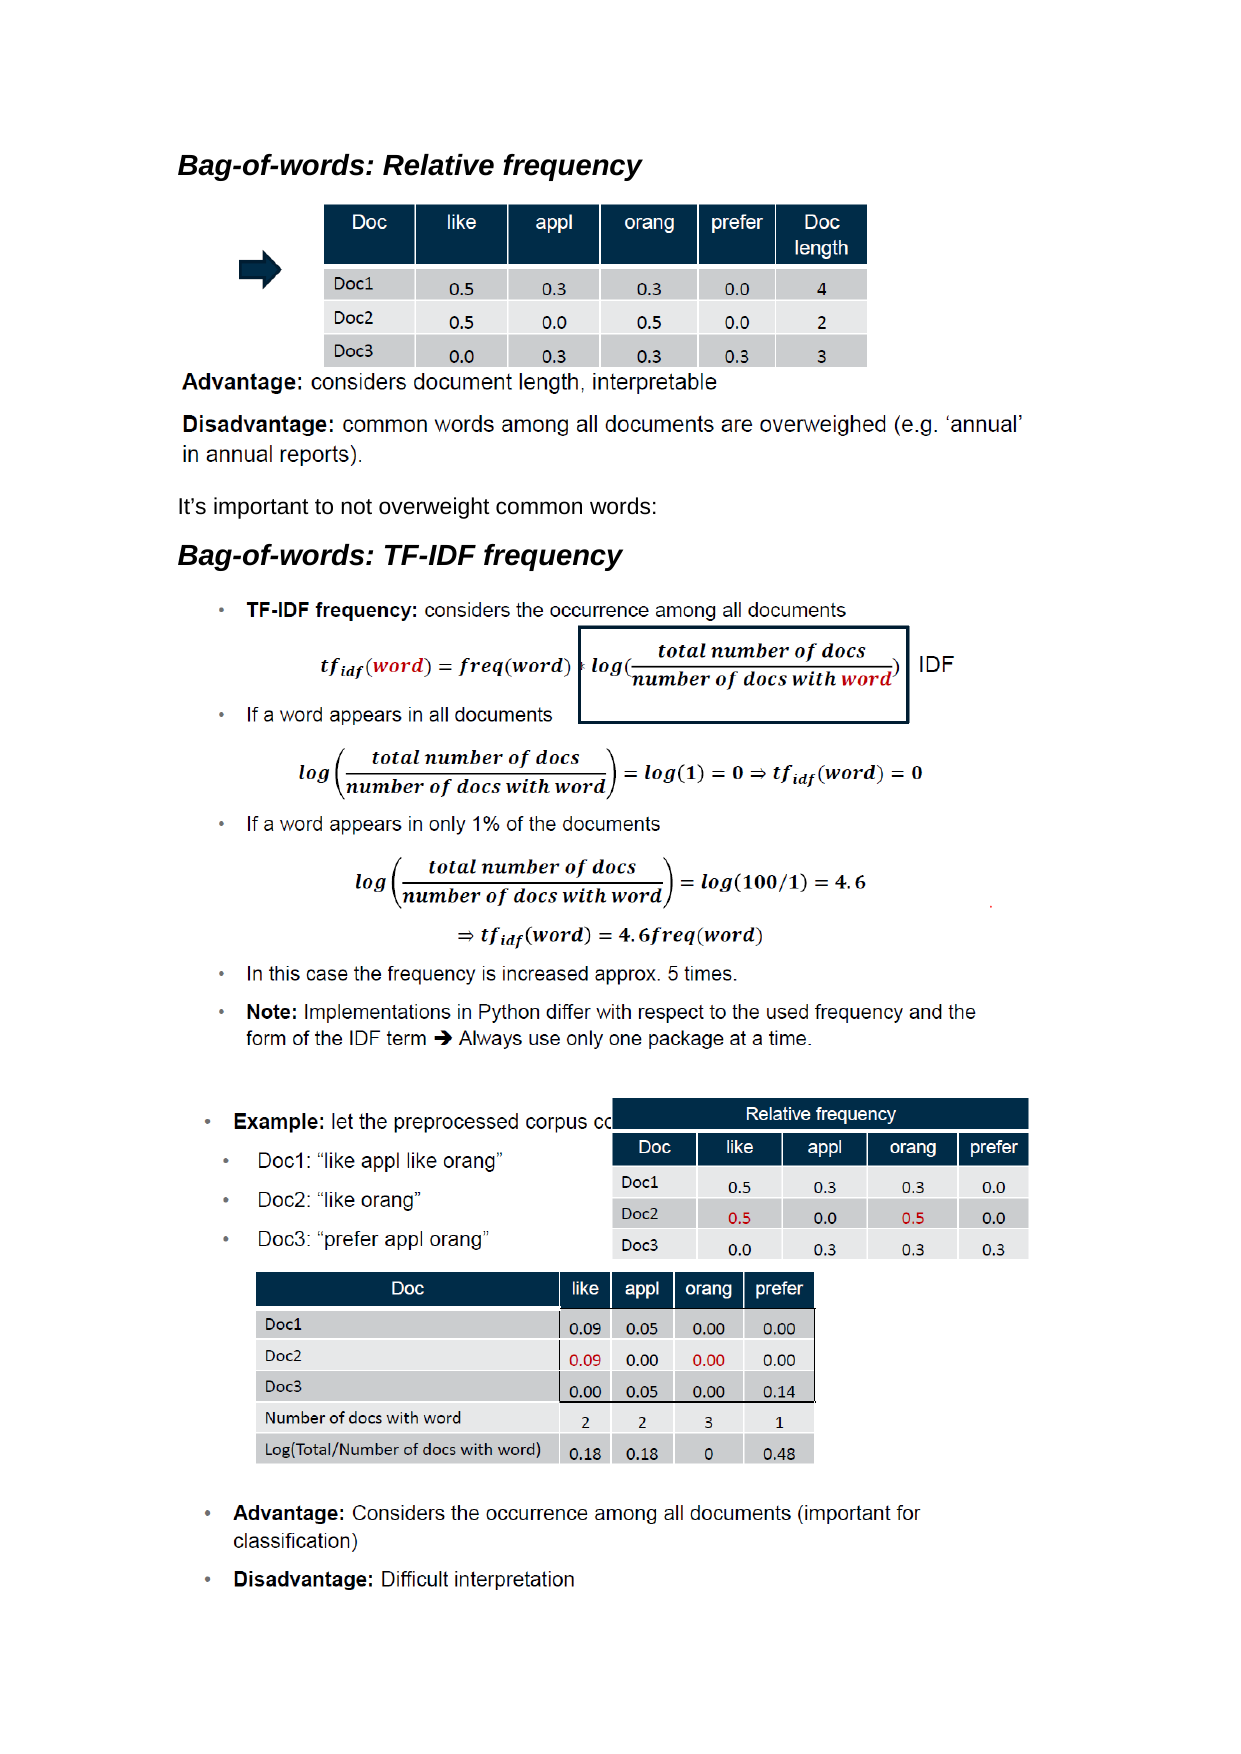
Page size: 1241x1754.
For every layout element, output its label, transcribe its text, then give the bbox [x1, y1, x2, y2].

picture [177, 200, 1033, 474]
picture [177, 590, 1033, 1055]
subtitle Bag-of-words: Relative frequency [177, 148, 1063, 181]
picture [177, 1073, 1032, 1596]
subtitle Bag-of-words: TF-IDF frequency [177, 538, 1063, 571]
text It’s important to not overweight common words: [177, 493, 1063, 519]
